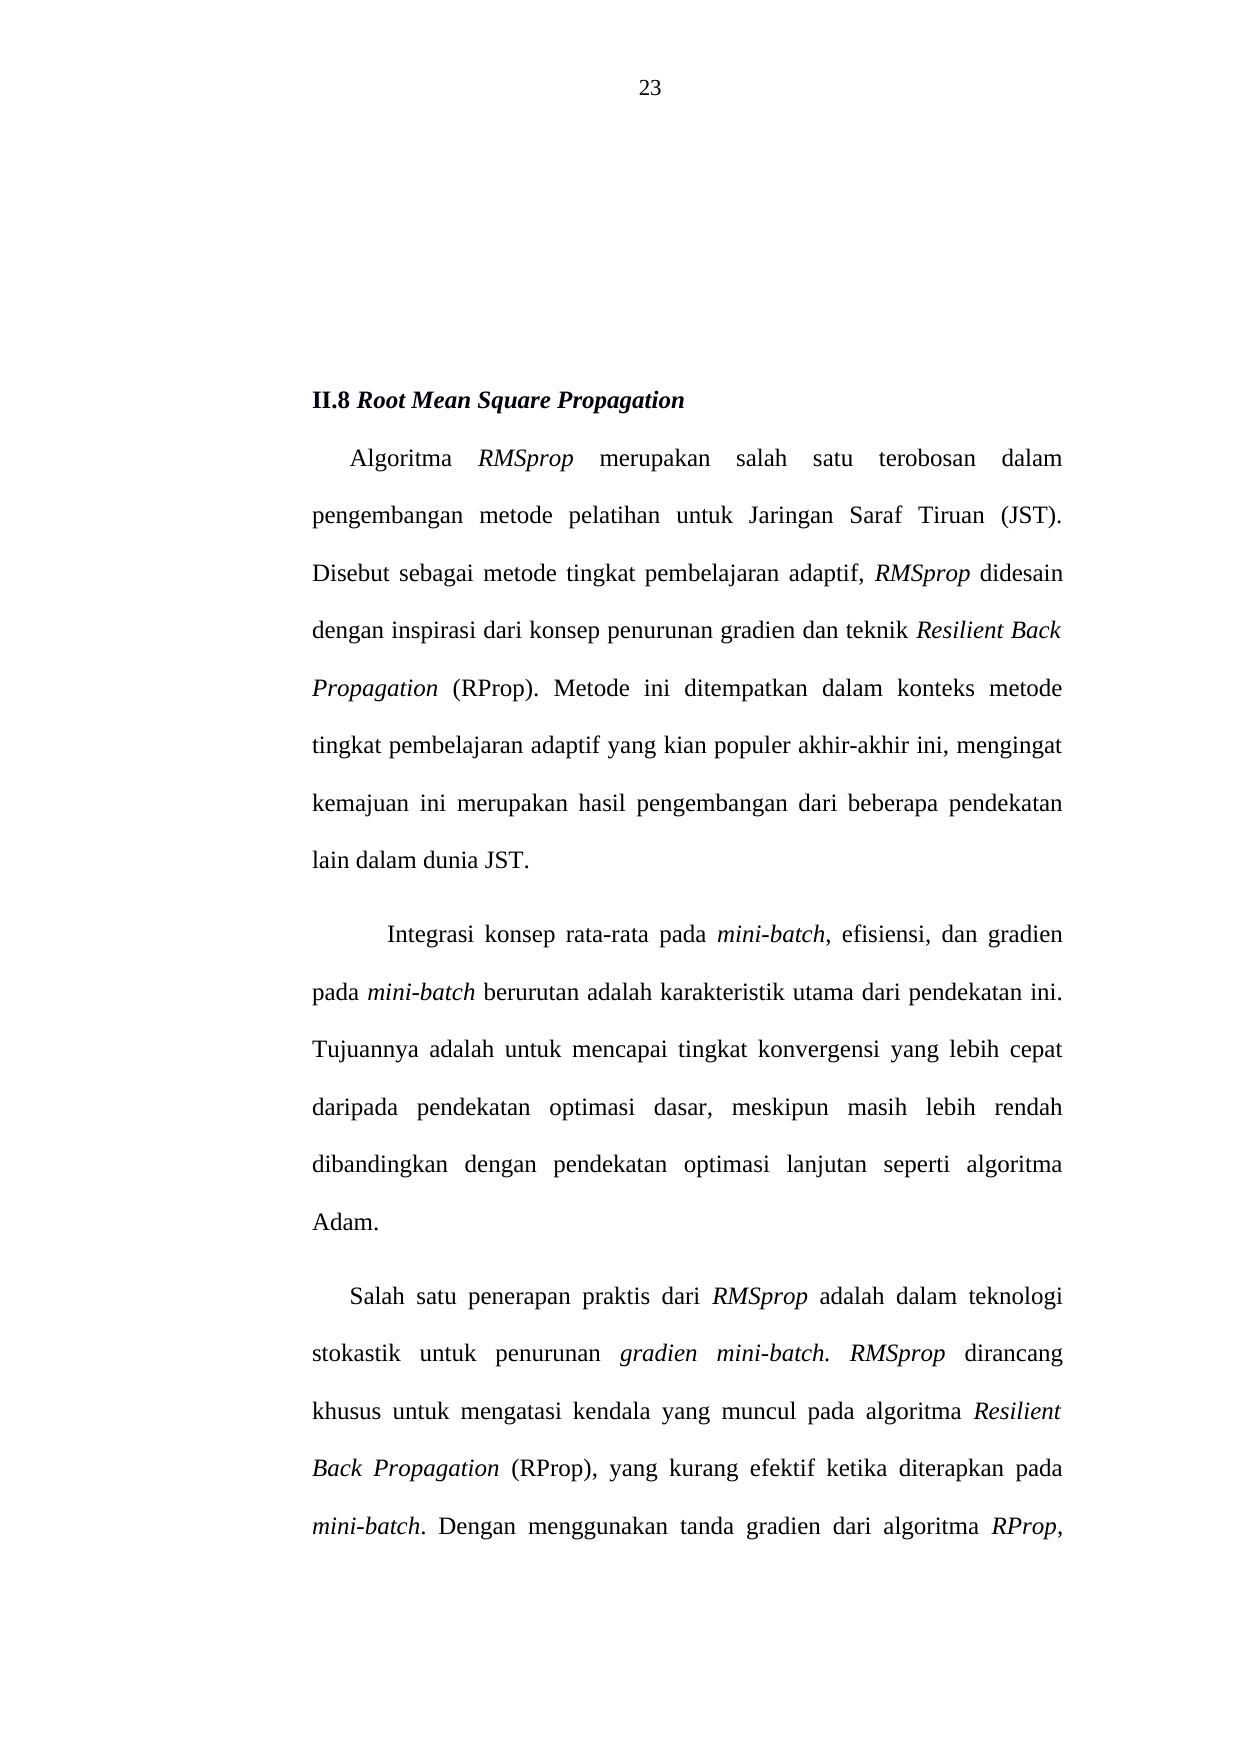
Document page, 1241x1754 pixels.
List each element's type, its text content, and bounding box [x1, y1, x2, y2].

subtitle Root Mean Square Propagation [312, 385, 1063, 414]
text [312, 1281, 1063, 1540]
text Integrasi konsep rata-rata pada mini-batch, efisiensi, dan gradien pada mini-batch berurutan adalah karakteristik utama dari pendekatan ini. Tujuannya adalah untuk mencapai tingkat konvergensi yang lebih cepat daripada pendekatan optimasi dasar, meskipun masih lebih rendah dibandingkan dengan pendekatan optimasi lanjutan seperti algoritma Adam. [312, 919, 1063, 1236]
text Algoritma RMSprop merupakan salah satu terobosan dalam pengembangan metode pelatihan untuk Jaringan Saraf Tiruan (JST). Disebut sebagai metode tingkat pembelajaran adaptif, RMSprop didesain dengan inspirasi dari konsep penurunan gradien dan teknik Resilient Back Propagation (RProp). Metode ini ditempatkan dalam konteks metode tingkat pembelajaran adaptif yang kian populer akhir-akhir ini, mengingat kemajuan ini merupakan hasil pengembangan dari beberapa pendekatan lain dalam dunia JST. [312, 443, 1063, 874]
